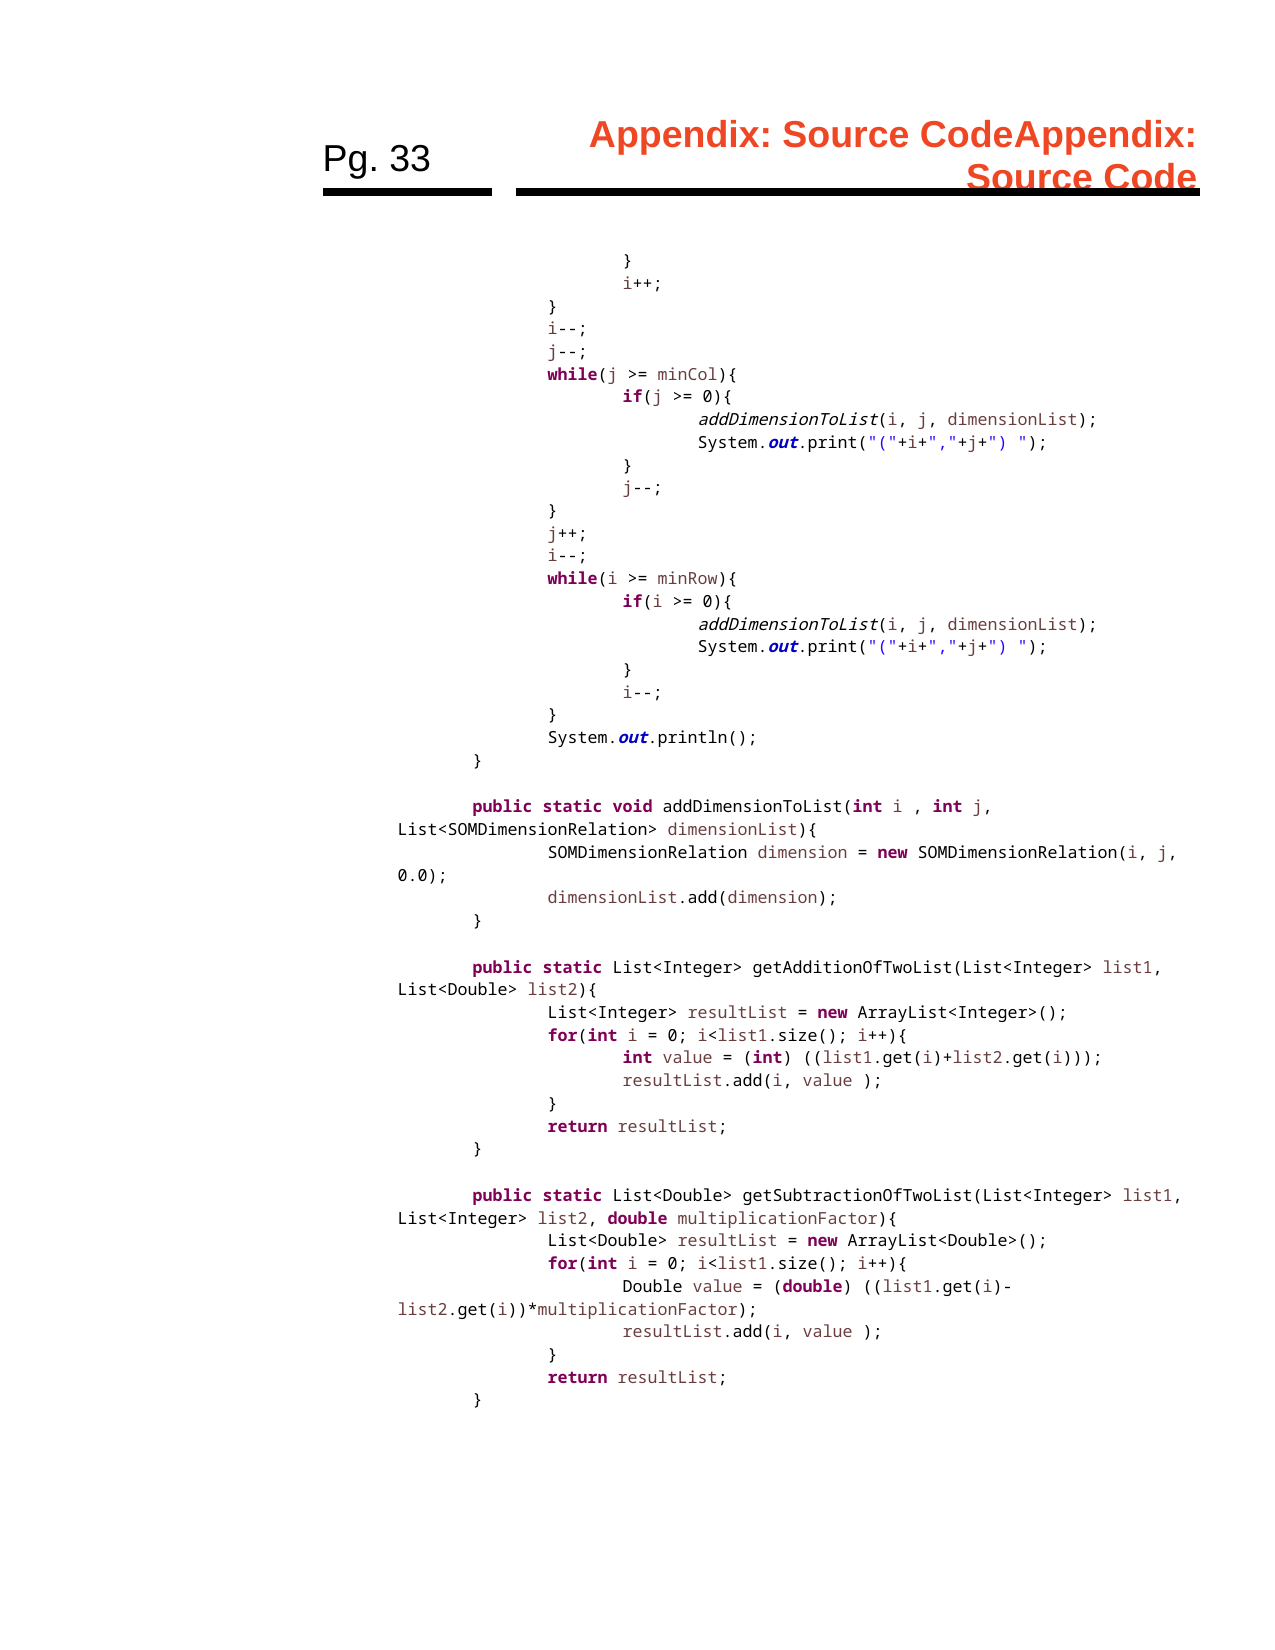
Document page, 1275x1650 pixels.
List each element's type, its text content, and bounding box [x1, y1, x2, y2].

text for(int i = 0; i<list1.size(); i++){ [397, 1023, 1200, 1046]
text System.out.print("("+i+","+j+") "); [397, 430, 1200, 453]
text } [397, 1091, 1200, 1114]
text int value = (int) ((list1.get(i)+list2.get(i))); [397, 1046, 1200, 1069]
text addDimensionToList(i, j, dimensionList); [397, 612, 1200, 635]
text return resultList; [397, 1114, 1200, 1137]
text resultList.add(i, value ); [397, 1320, 1200, 1342]
text i++; [397, 271, 1200, 294]
text public static List<Integer> getAdditionOfTwoList(List<Integer> list1, List<Double> list2){ [397, 955, 1200, 1001]
text System.out.println(); [397, 726, 1200, 748]
text return resultList; [397, 1365, 1200, 1388]
text public static void addDimensionToList(int i , int j, List<SOMDimensionRelation> dimensionList){ [397, 795, 1200, 840]
text } [397, 294, 1200, 317]
text j--; [397, 476, 1200, 498]
text dimensionList.add(dimension); [397, 886, 1200, 908]
text i--; [397, 680, 1200, 703]
text if(j >= 0){ [397, 385, 1200, 408]
text if(i >= 0){ [397, 589, 1200, 612]
text while(i >= minRow){ [397, 567, 1200, 589]
text } [397, 657, 1200, 680]
text } [397, 498, 1200, 521]
text List<Double> resultList = new ArrayList<Double>(); [397, 1229, 1200, 1252]
text } [397, 249, 1200, 271]
text System.out.print("("+i+","+j+") "); [397, 635, 1200, 657]
text } [397, 748, 1200, 771]
text } [397, 1388, 1200, 1411]
text resultList.add(i, value ); [397, 1069, 1200, 1091]
text } [397, 453, 1200, 476]
text while(j >= minCol){ [397, 362, 1200, 385]
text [397, 408, 1200, 430]
text } [397, 908, 1200, 931]
text i--; [397, 317, 1200, 339]
text public static List<Double> getSubtractionOfTwoList(List<Integer> list1, List<Integer> list2, double multiplicationFactor){ [397, 1183, 1200, 1229]
text } [397, 1137, 1200, 1159]
text SOMDimensionRelation dimension = new SOMDimensionRelation(i, j, 0.0); [397, 840, 1200, 886]
text j++; [397, 521, 1200, 544]
text i--; [397, 544, 1200, 567]
text List<Integer> resultList = new ArrayList<Integer>(); [397, 1001, 1200, 1023]
text for(int i = 0; i<list1.size(); i++){ [397, 1252, 1200, 1274]
text Double value = (double) ((list1.get(i)-list2.get(i))*multiplicationFactor); [397, 1274, 1200, 1320]
text j--; [397, 339, 1200, 362]
text } [397, 703, 1200, 726]
text } [397, 1342, 1200, 1365]
